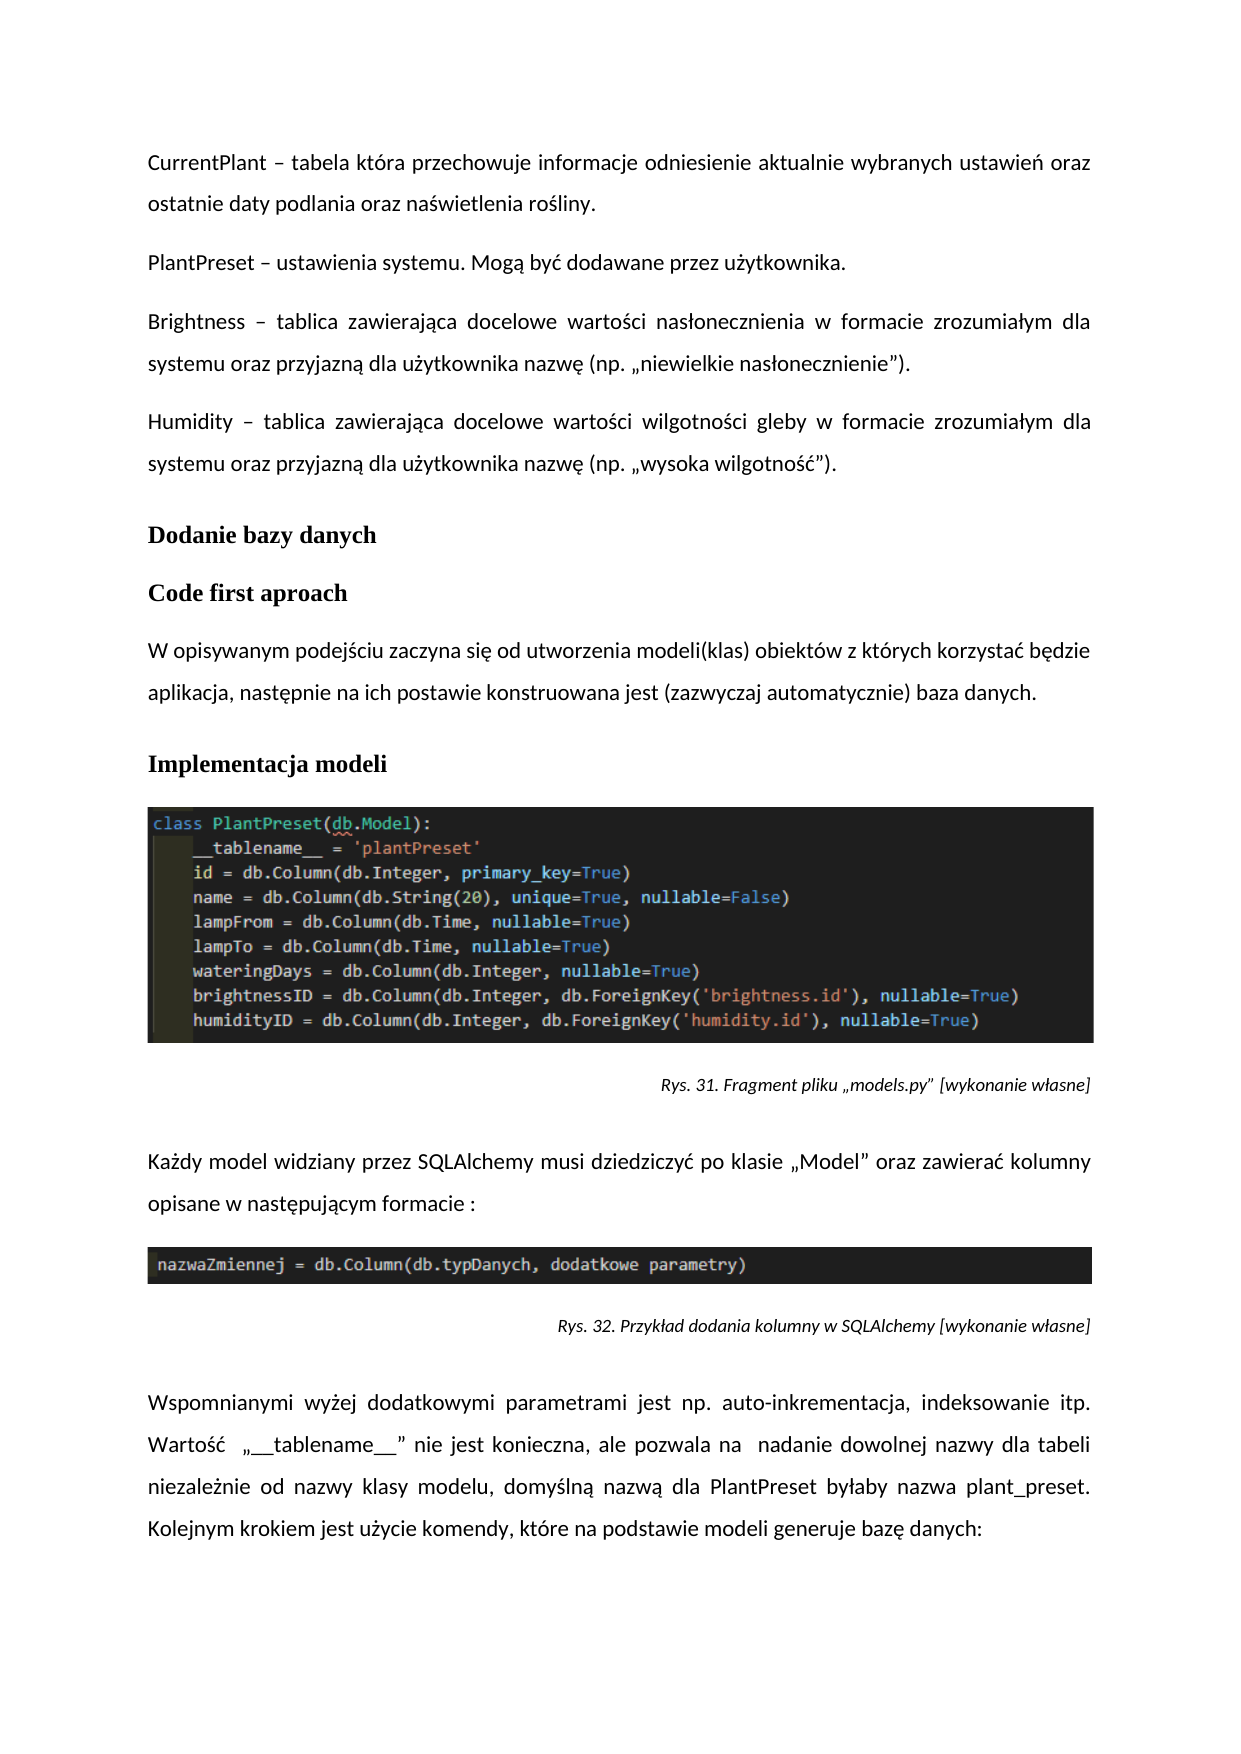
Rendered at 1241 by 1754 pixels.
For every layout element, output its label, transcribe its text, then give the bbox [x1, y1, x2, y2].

text Brightness – tablica zawierająca docelowe wartości nasłonecznienia w formacie zrozumiałym dla systemu oraz przyjazną dla użytkownika nazwę (np. „niewielkie nasłonecznienie”). [148, 307, 1093, 377]
text Każdy model widziany przez SQLAlchemy musi dziedziczyć po klasie „Model” oraz zawierać kolumny opisane w następującym formacie : [148, 1147, 1093, 1217]
text CurrentPlant – tabela która przechowuje informacje odniesienie aktualnie wybranych ustawień oraz ostatnie daty podlania oraz naświetlenia rośliny. [148, 148, 1093, 218]
text Dodanie bazy danych [148, 521, 1093, 549]
text Wspomnianymi wyżej dodatkowymi parametrami jest np. auto-inkrementacja, indeksowanie itp. Wartość „__tablename__” nie jest konieczna, ale pozwala na nadanie dowolnej nazwy dla tabeli niezależnie od nazwy klasy modelu, domyślną nazwą dla PlantPreset byłaby nazwa plant_preset. Kolejnym krokiem jest użycie komendy, które na podstawie modeli generuje bazę danych: [148, 1388, 1093, 1542]
text Implementacja modeli [148, 749, 1093, 778]
text Code first aproach [148, 578, 1093, 607]
text PlantPreset – ustawienia systemu. Mogą być dodawane przez użytkownika. [148, 248, 1093, 276]
text Humidity – tablica zawierająca docelowe wartości wilgotności gleby w formacie zrozumiałym dla systemu oraz przyjazną dla użytkownika nazwę (np. „wysoka wilgotność”). [148, 407, 1093, 477]
text W opisywanym podejściu zaczyna się od utworzenia modeli(klas) obiektów z których korzystać będzie aplikacja, następnie na ich postawie konstruowana jest (zazwyczaj automatycznie) baza danych. [148, 636, 1093, 706]
picture [147, 1247, 1092, 1284]
picture [147, 807, 1094, 1043]
